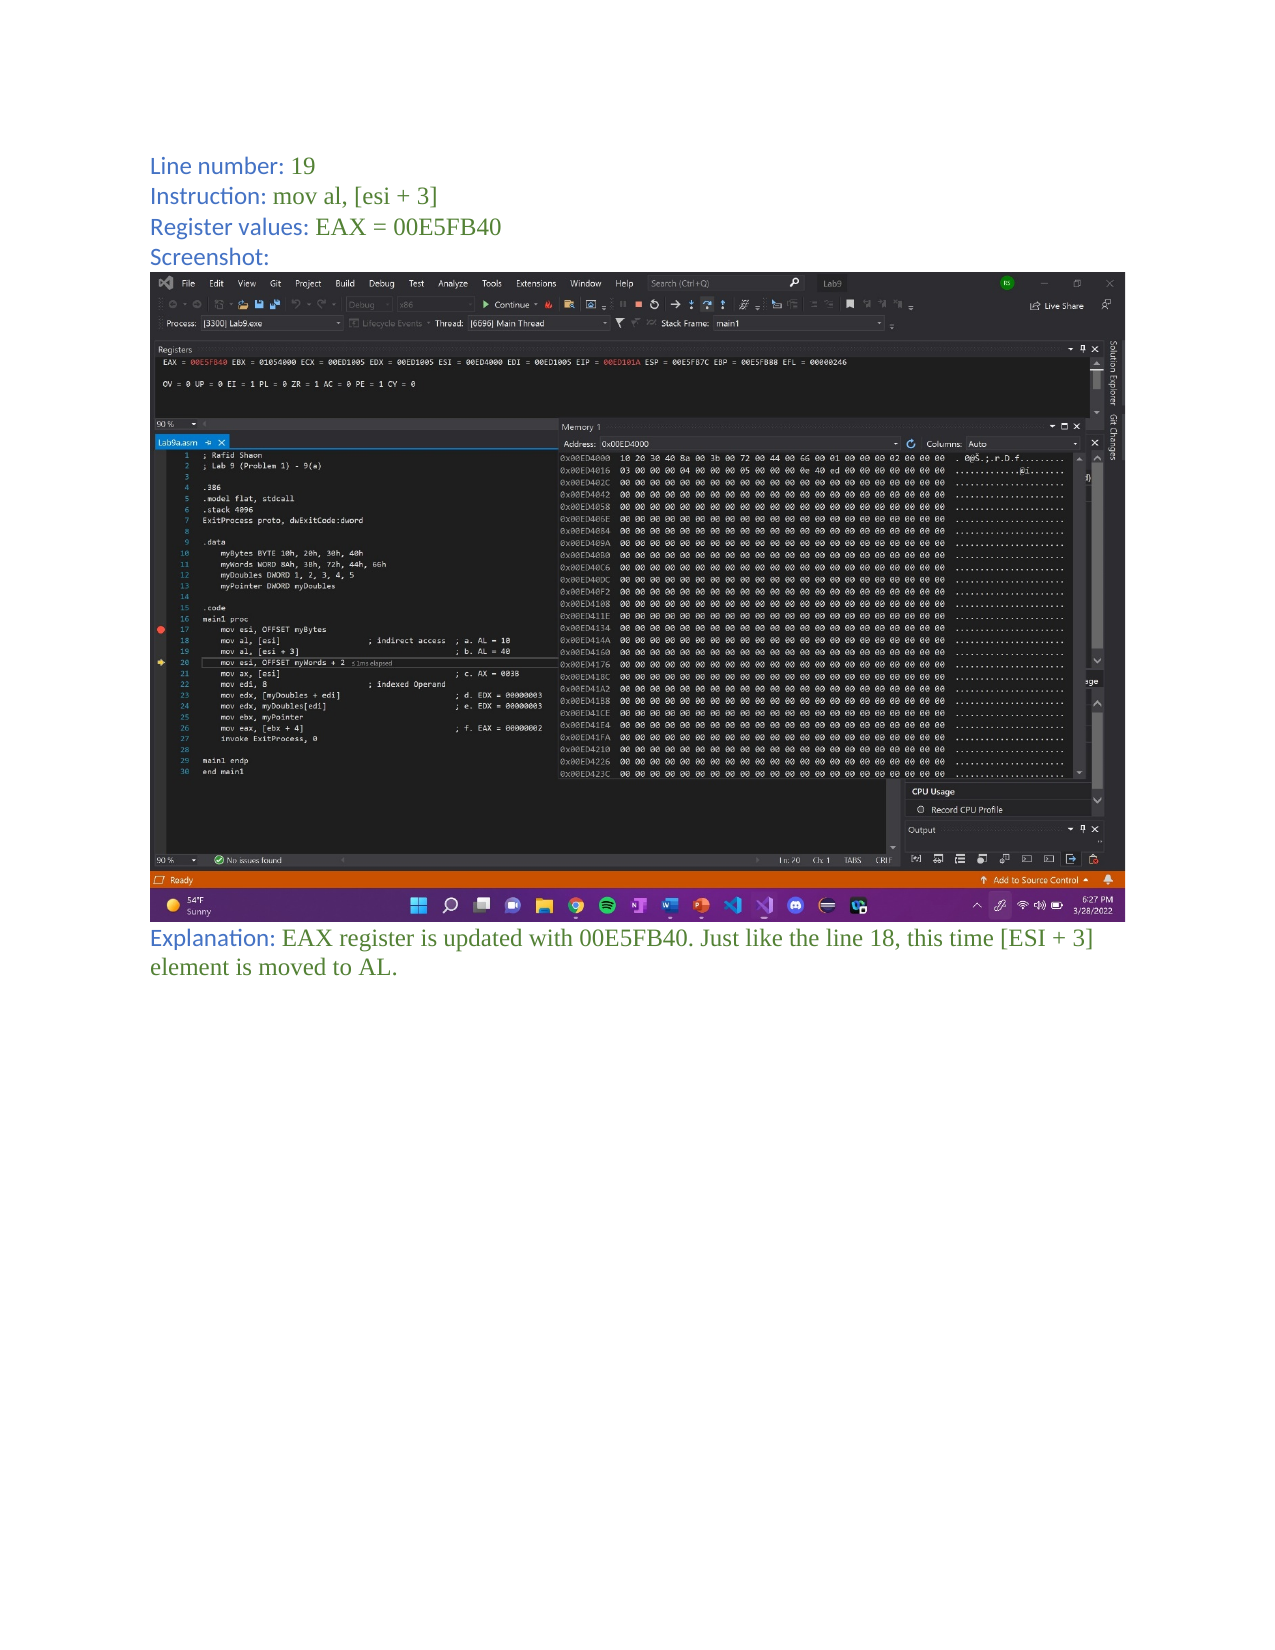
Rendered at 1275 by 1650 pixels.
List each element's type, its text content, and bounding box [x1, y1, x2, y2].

text Explanation: EAX register is updated with 00E5FB40. Just like the line 18, this time [ESI + 3] element is moved to AL. [150, 922, 1125, 981]
text Screenshot: [150, 242, 1125, 272]
text Instruction: mov al, [esi + 3] [150, 181, 1125, 211]
picture [150, 272, 1125, 922]
text Register values: EAX = 00E5FB40 [150, 211, 1125, 242]
text Line number: 19 [150, 150, 1125, 181]
